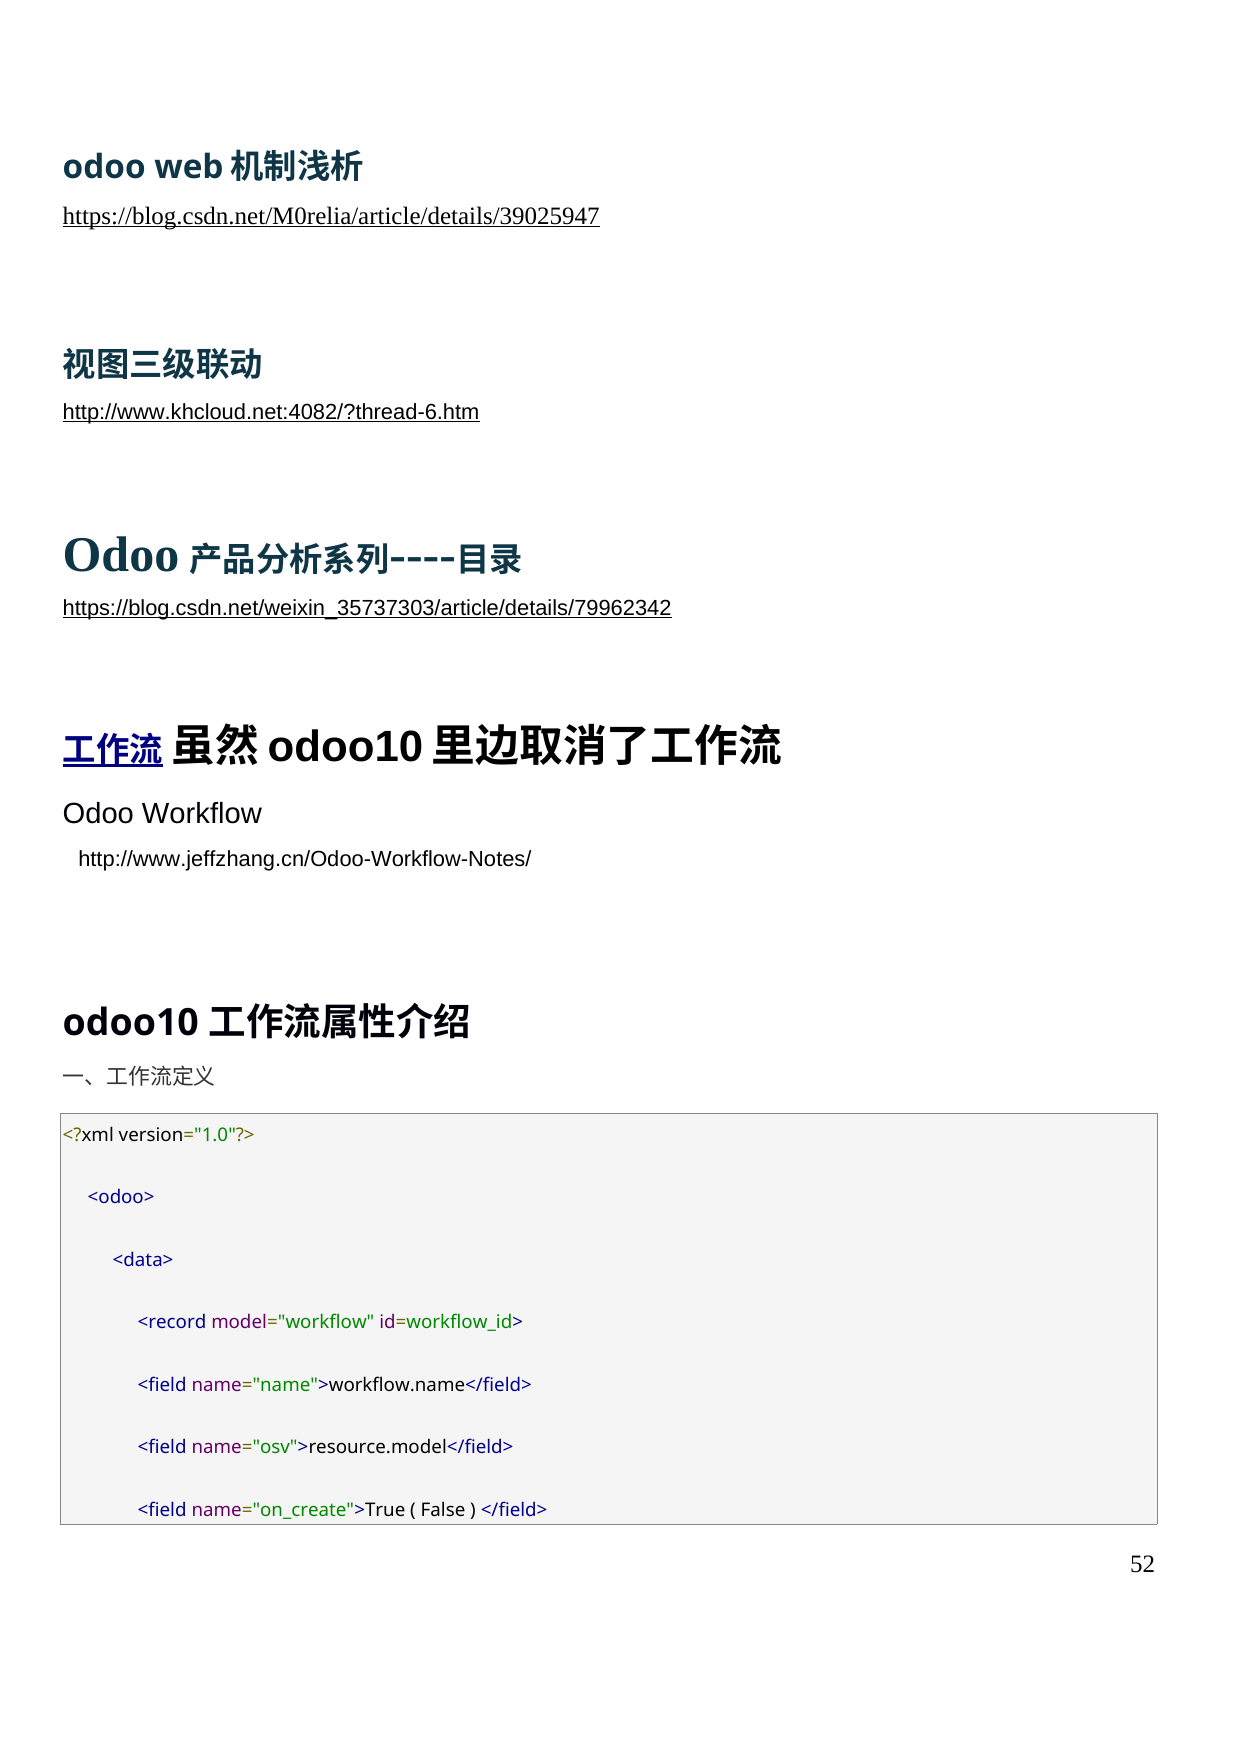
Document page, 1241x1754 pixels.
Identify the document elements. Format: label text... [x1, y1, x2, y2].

text http://www.jeffzhang.cn/Odoo-Workflow-Notes/ [78, 846, 1139, 871]
subtitle 视图三级联动 [62, 341, 1155, 386]
subtitle odoo10 工作流属性介绍 [62, 992, 1155, 1047]
subtitle odoo web机制浅析 [62, 143, 1155, 188]
text <odoo> [61, 1175, 1157, 1209]
text <?xml version="1.0"?> [61, 1114, 1157, 1146]
text <field name="on_create">True ( False ) </field> [61, 1488, 1157, 1524]
text <field name="osv">resource.model</field> [61, 1425, 1157, 1459]
text https://blog.csdn.net/weixin_35737303/article/details/79962342 [62, 595, 1155, 620]
text <record model="workflow" id=workflow_id> [61, 1300, 1157, 1334]
subtitle Odoo Workflow [62, 796, 1155, 830]
subtitle 工作流 虽然odoo10里边取消了工作流 [62, 721, 1155, 771]
text <data> [61, 1238, 1157, 1271]
text 一、工作流定义 [62, 1059, 1155, 1091]
text https://blog.csdn.net/M0relia/article/details/39025947 [62, 201, 1155, 230]
text <field name="name">workflow.name</field> [61, 1363, 1157, 1396]
subtitle Odoo产品分析系列----目录 [62, 525, 1155, 582]
text http://www.khcloud.net:4082/?thread-6.htm [62, 399, 1155, 424]
